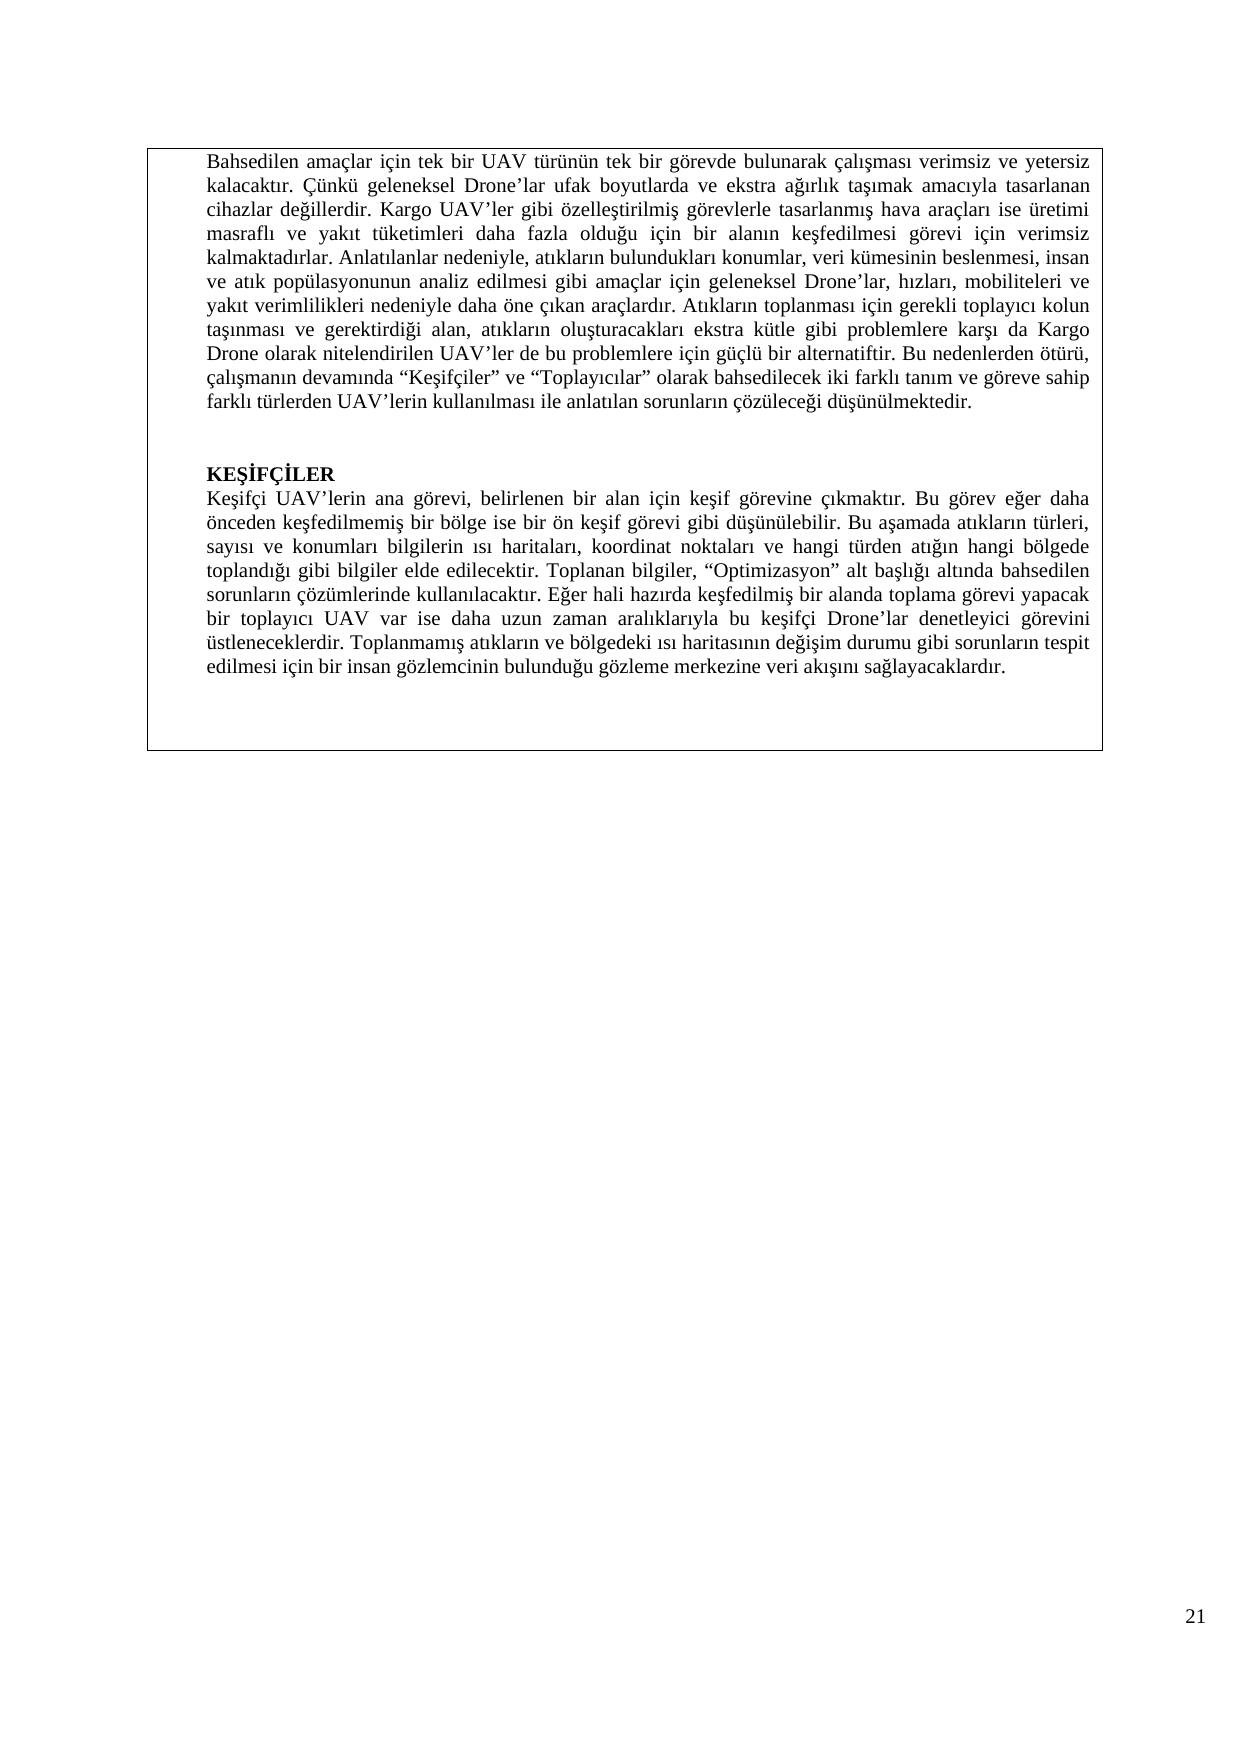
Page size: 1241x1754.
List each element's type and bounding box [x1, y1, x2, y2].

table_header [148, 149, 1102, 750]
